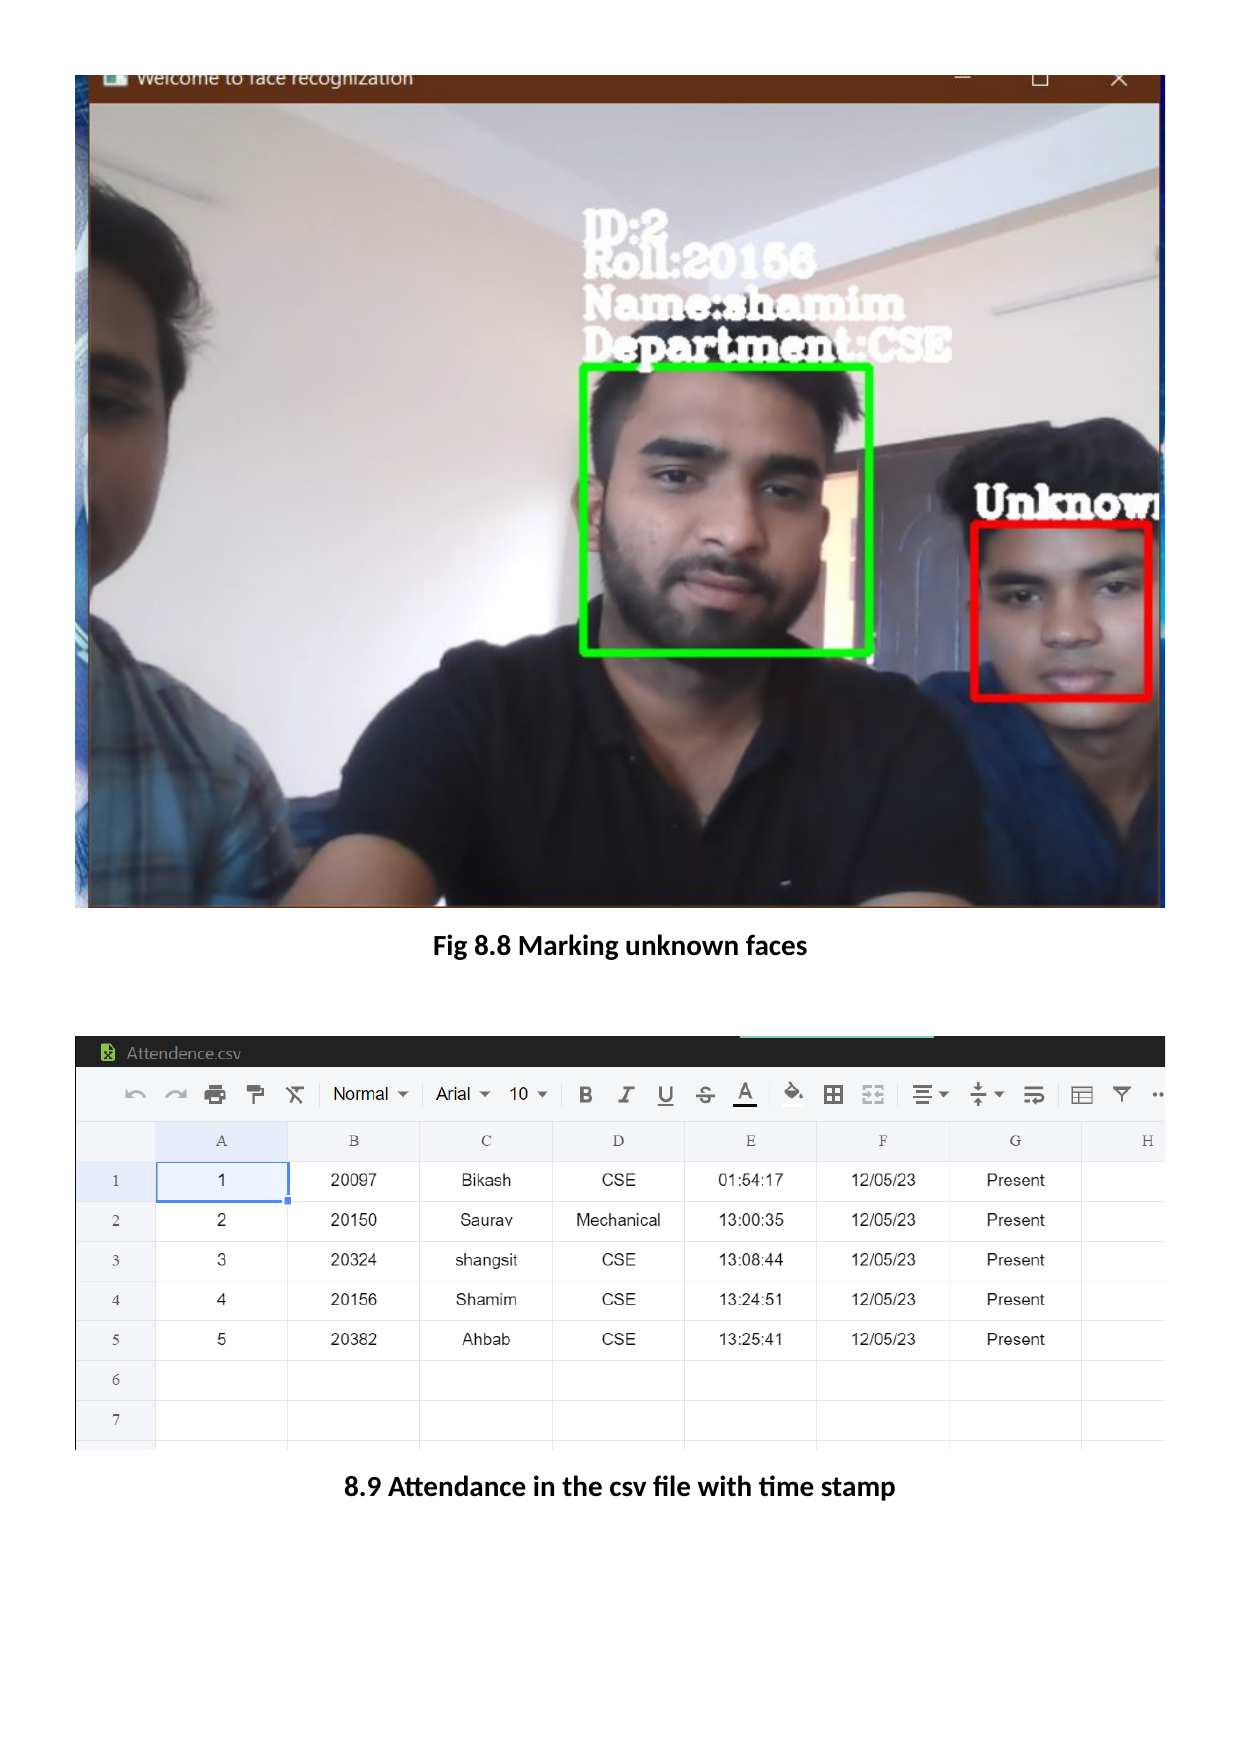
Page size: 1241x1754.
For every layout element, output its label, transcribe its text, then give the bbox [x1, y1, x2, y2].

picture [75, 75, 1166, 908]
text 8.9 Attendance in the csv file with time stamp [75, 1468, 1165, 1504]
text Fig 8.8 Marking unknown faces [75, 927, 1165, 962]
picture [75, 1036, 1166, 1450]
